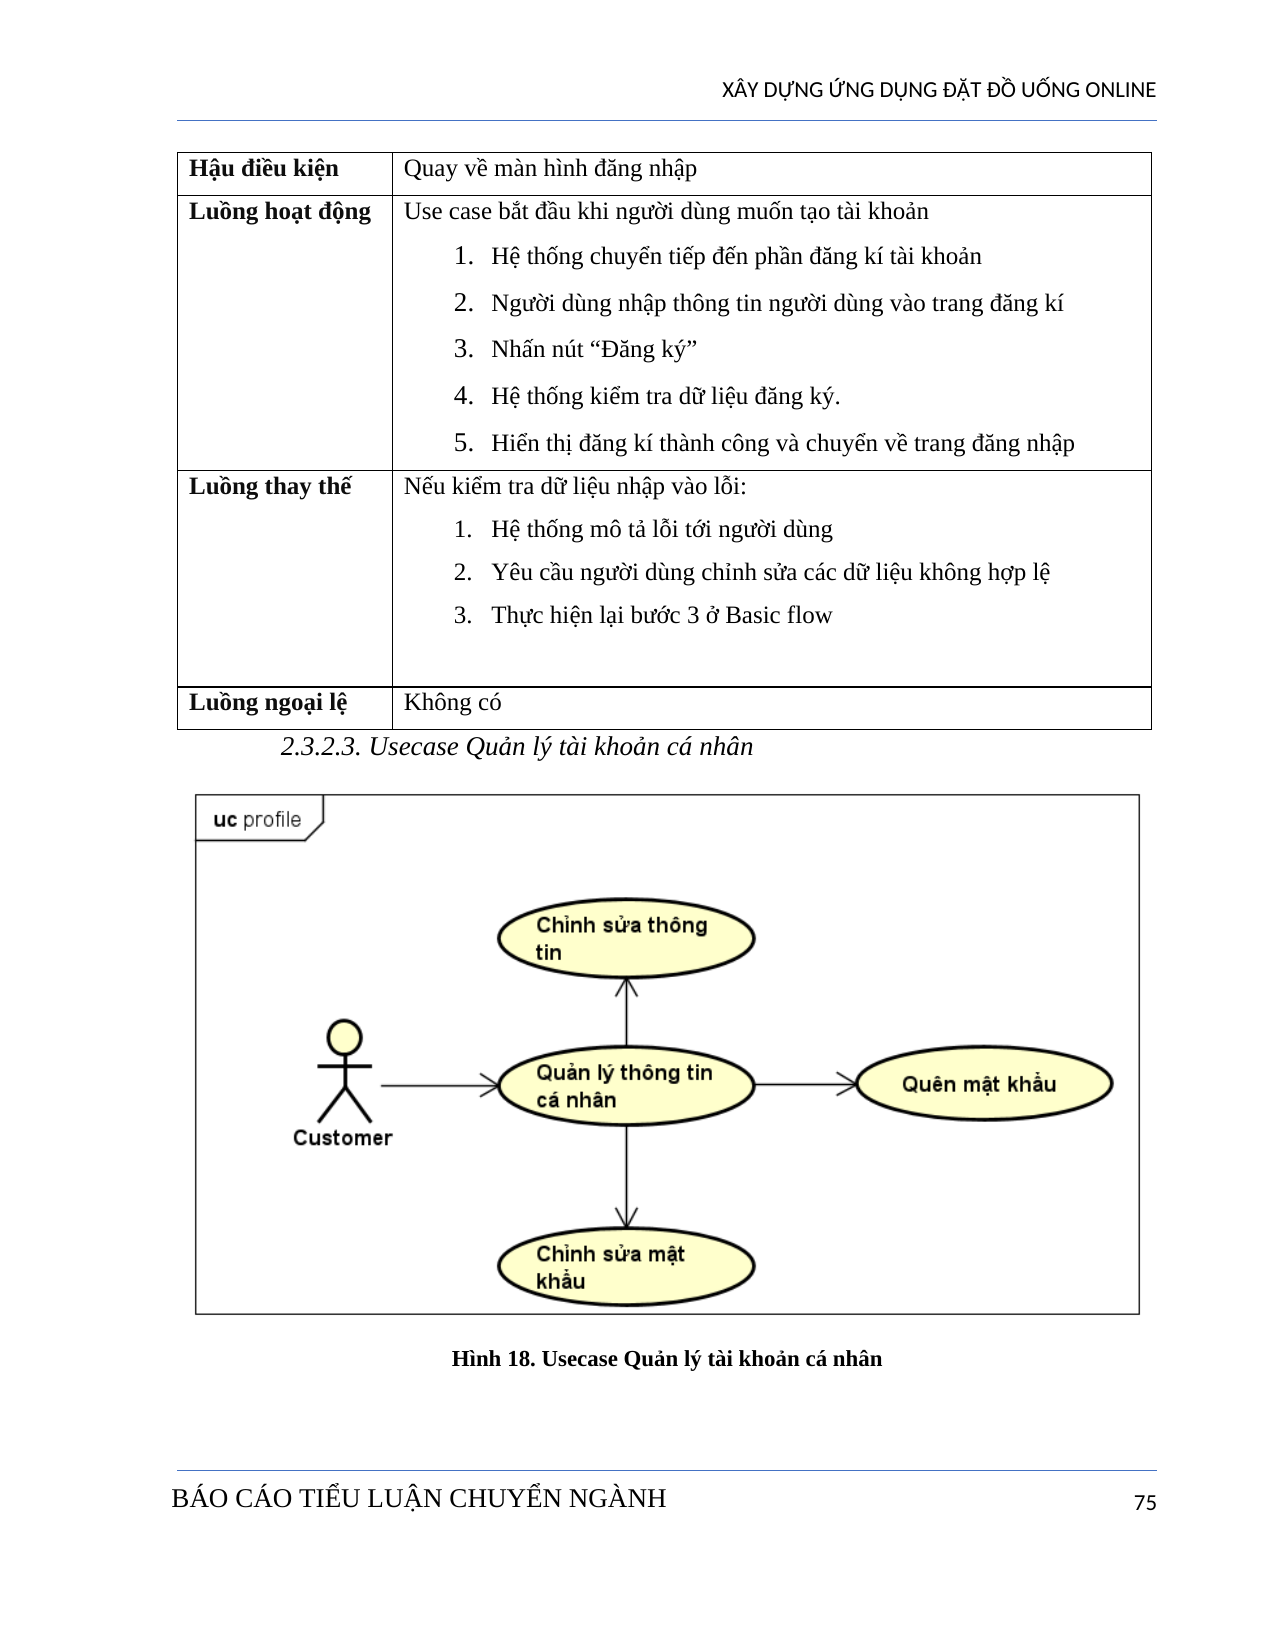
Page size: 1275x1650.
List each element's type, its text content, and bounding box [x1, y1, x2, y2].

text Hình 18. Usecase Quản lý tài khoản cá nhân [177, 1345, 1157, 1372]
table_cell Hậu điều kiện [178, 153, 392, 195]
table_cell Use case bắt đầu khi người dùng muốn tạo tài khoản Hệ thống chuyển tiếp đến phần đăng kí tài khoản Người dùng nhập thông tin người dùng vào trang đăng kí Nhấn nút “Đăng ký” Hệ thống kiểm tra dữ liệu đăng ký. Hiển thị đăng kí thành công và chuyển về trang đăng nhập [393, 196, 1151, 470]
table_cell Luồng hoạt động [178, 196, 392, 470]
table_cell Luồng ngoại lệ [178, 688, 392, 729]
table_cell Nếu kiểm tra dữ liệu nhập vào lỗi: Hệ thống mô tả lỗi tới người dùng Yêu cầu người dùng chỉnh sửa các dữ liệu không hợp lệ Thực hiện lại bước 3 ở Basic flow [393, 471, 1151, 686]
subtitle 2.3.2.3. Usecase Quản lý tài khoản cá nhân [281, 730, 1157, 762]
table_cell Không có [393, 688, 1151, 729]
picture [177, 777, 1157, 1332]
table_cell Quay về màn hình đăng nhập [393, 153, 1151, 195]
table_cell Luồng thay thế [178, 471, 392, 686]
